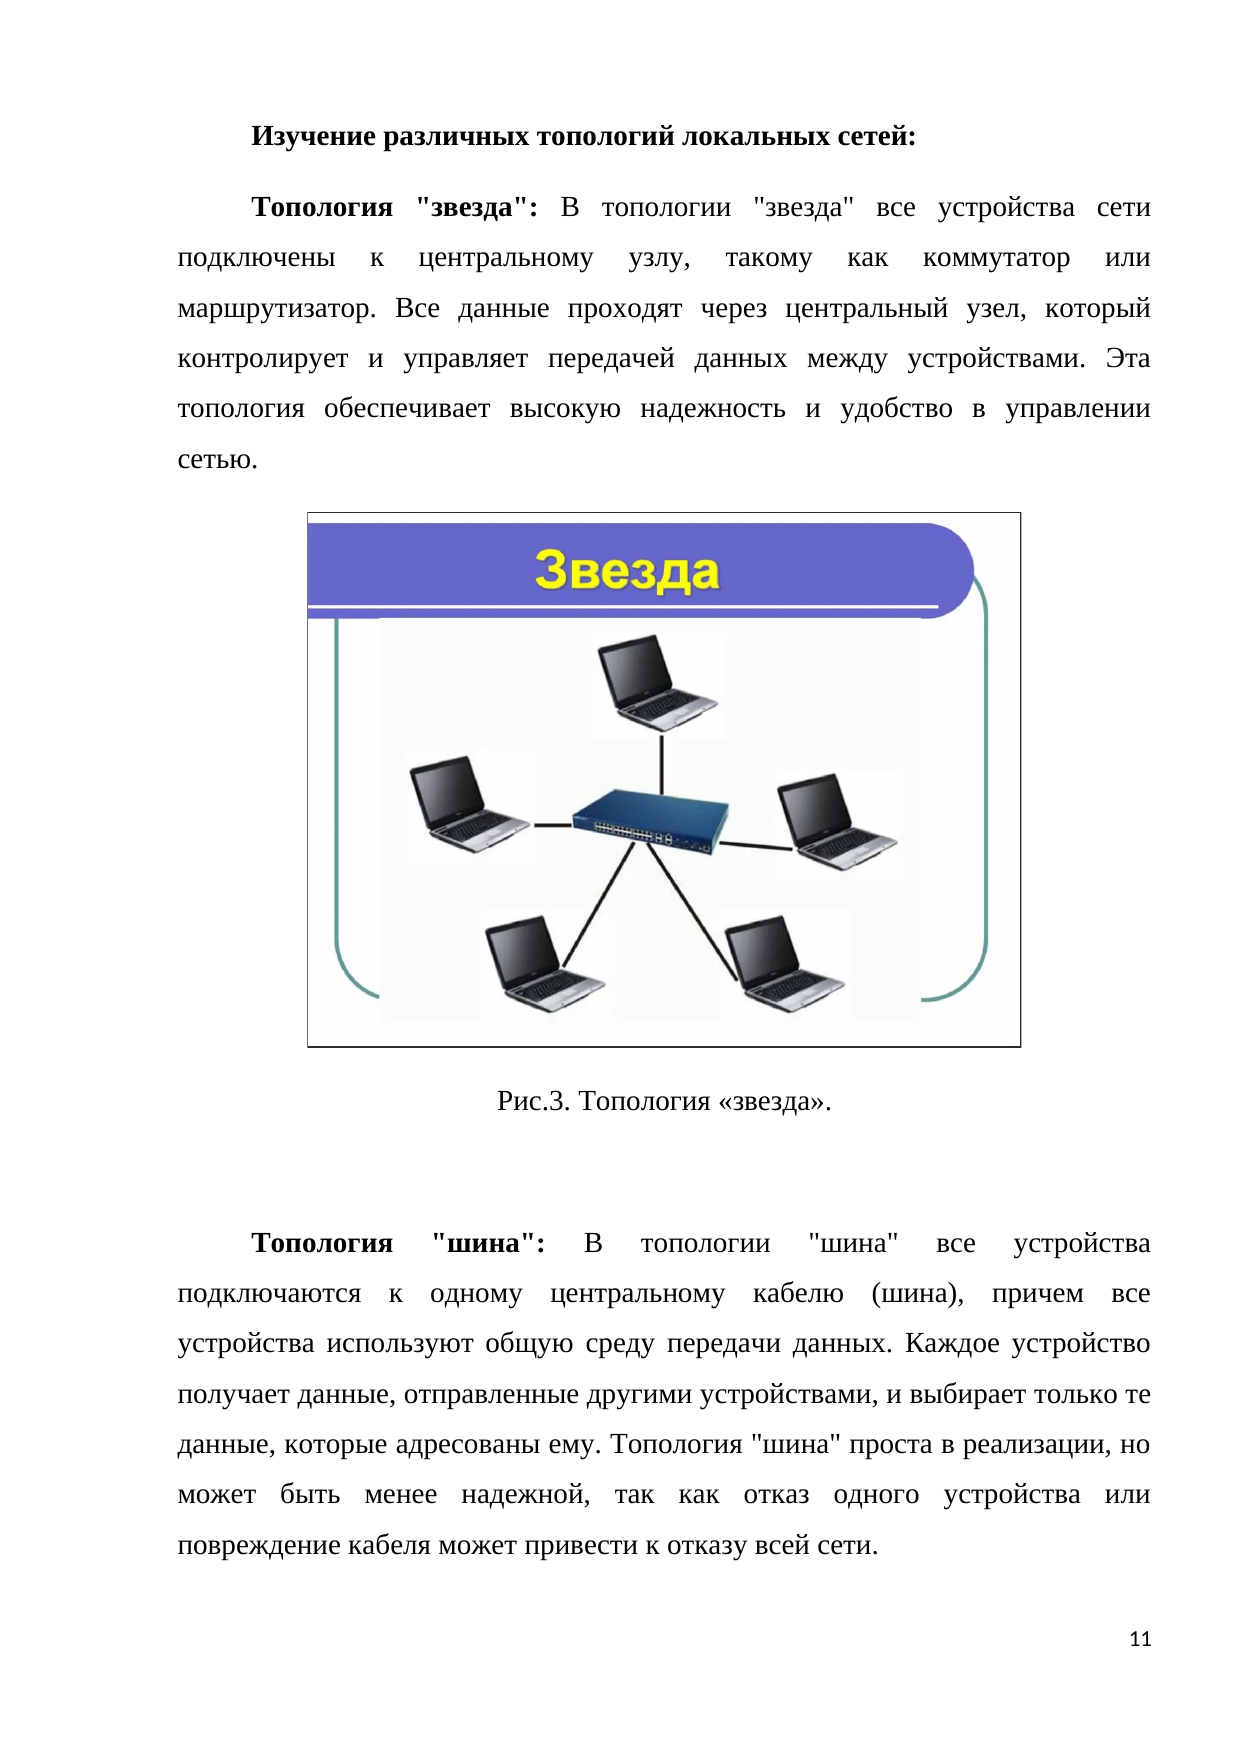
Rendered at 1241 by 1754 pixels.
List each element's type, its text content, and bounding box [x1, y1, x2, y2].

picture [307, 512, 1022, 1048]
text Топология "шина": В топологии "шина" все устройства подключаются к одному центральному кабелю (шина), причем все устройства используют общую среду передачи данных. Каждое устройство получает данные, отправленные другими устройствами, и выбирает только те данные, которые адресованы ему. Топология "шина" проста в реализации, но может быть менее надежной, так как отказ одного устройства или повреждение кабеля может привести к отказу всей сети. [177, 1225, 1152, 1560]
text Топология "звезда": В топологии "звезда" все устройства сети подключены к центральному узлу, такому как коммутатор или маршрутизатор. Все данные проходят через центральный узел, который контролирует и управляет передачей данных между устройствами. Эта топология обеспечивает высокую надежность и удобство в управлении сетью. [177, 189, 1152, 474]
text Изучение различных топологий локальных сетей: [177, 118, 1152, 152]
text Рис.3. Топология «звезда». [177, 1083, 1152, 1116]
